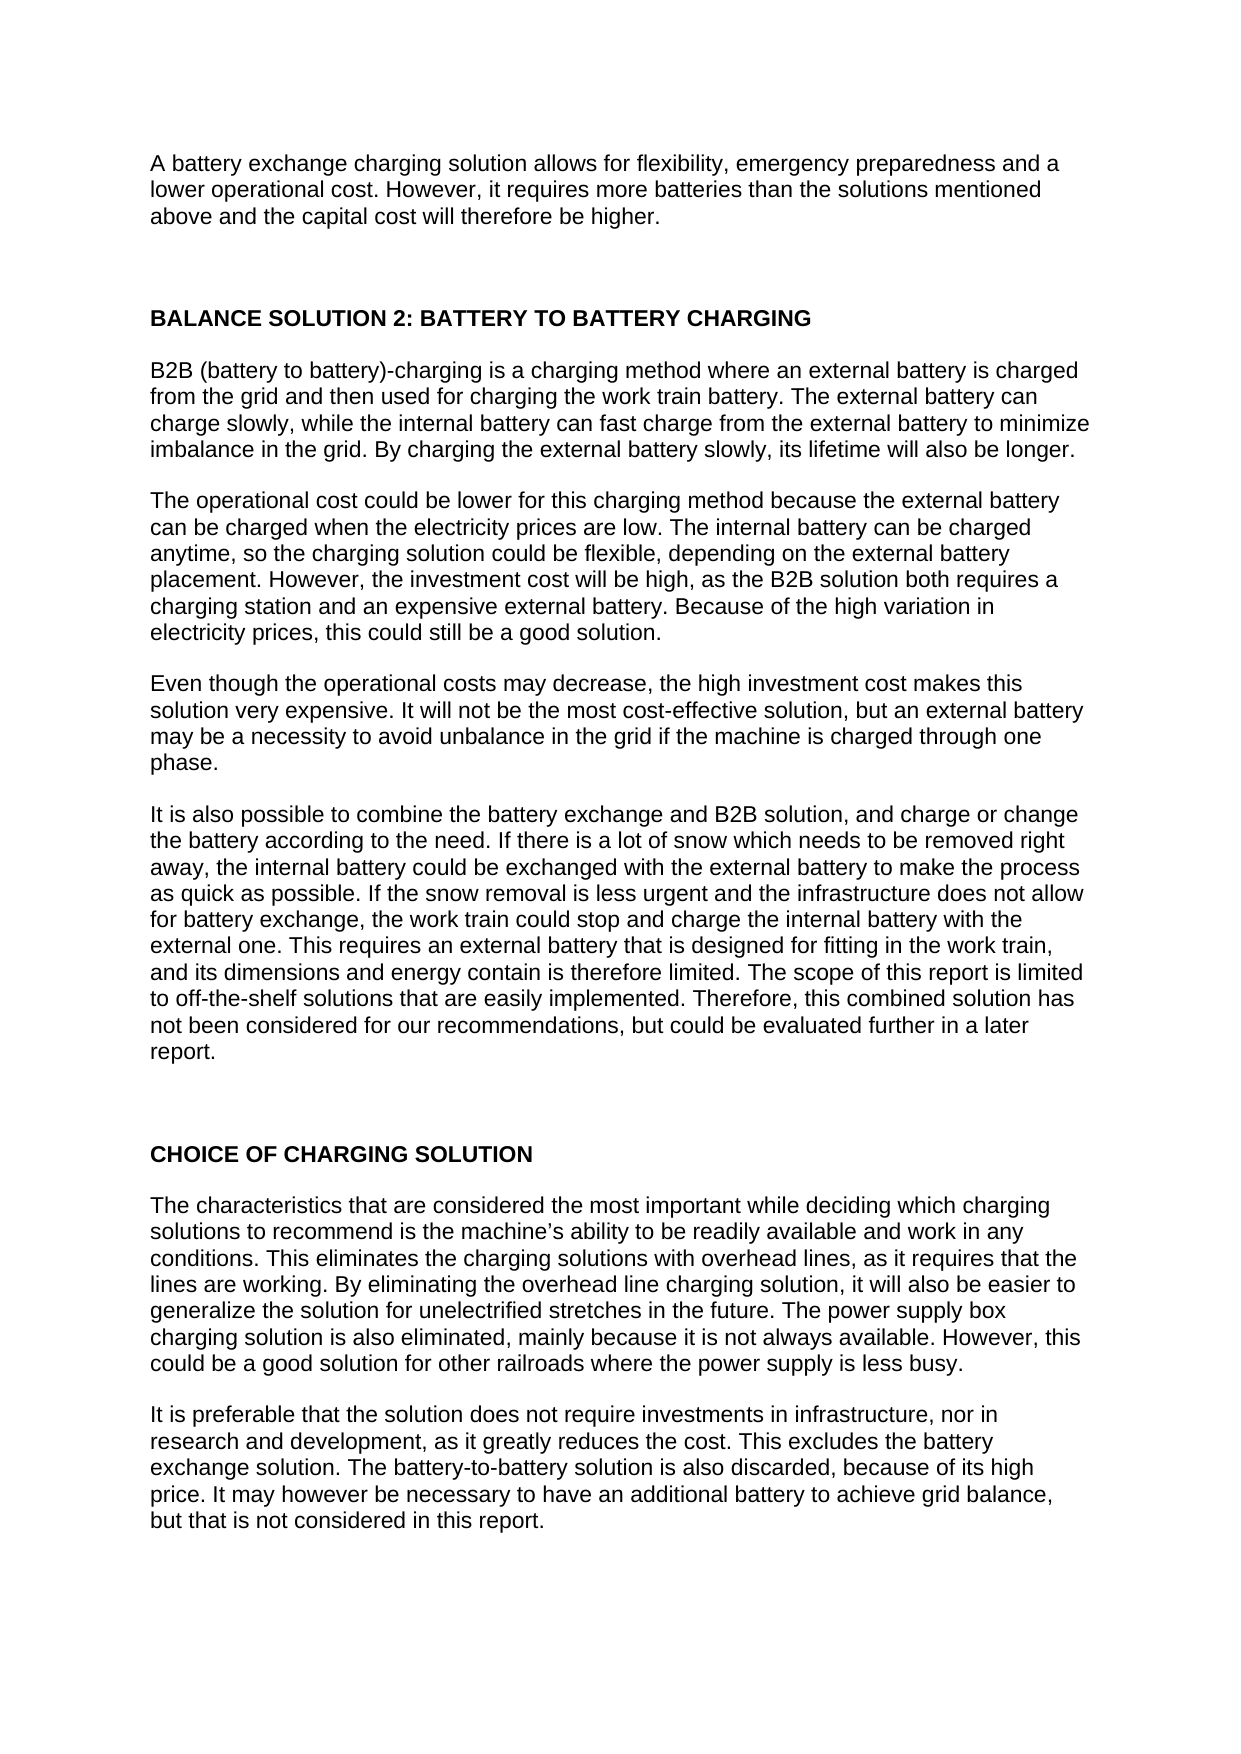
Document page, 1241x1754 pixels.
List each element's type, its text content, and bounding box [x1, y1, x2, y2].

text Even though the operational costs may decrease, the high investment cost makes this solution very expensive. It will not be the most cost-effective solution, but an external battery may be a necessity to avoid unbalance in the grid if the machine is charged through one phase. [150, 670, 1090, 776]
text The characteristics that are considered the most important while deciding which charging solutions to recommend is the machine’s ability to be readily available and work in any conditions. This eliminates the charging solutions with overhead lines, as it requires that the lines are working. By eliminating the overhead line charging solution, it will also be easier to generalize the solution for unelectrified stretches in the future. The power supply box charging solution is also eliminated, mainly because it is not always available. However, this could be a good solution for other railroads where the power supply is less busy. [150, 1192, 1090, 1376]
text CHOICE OF CHARGING SOLUTION [150, 1141, 1090, 1167]
text The operational cost could be lower for this charging method because the external battery can be charged when the electricity prices are low. The internal battery can be charged anytime, so the charging solution could be flexible, depending on the external battery placement. However, the investment cost will be high, as the B2B solution both requires a charging station and an expensive external battery. Because of the high variation in electricity prices, this could still be a good solution. [150, 487, 1090, 645]
text It is preferable that the solution does not require investments in infrastructure, nor in research and development, as it greatly reduces the cost. This excludes the battery exchange solution. The battery-to-battery solution is also discarded, because of its high price. It may however be necessary to have an additional battery to achieve grid balance, but that is not considered in this report. [150, 1401, 1090, 1533]
text B2B (battery to battery)-charging is a charging method where an external battery is charged from the grid and then used for charging the work train battery. The external battery can charge slowly, while the internal battery can fast charge from the external battery to minimize imbalance in the grid. By charging the external battery slowly, its lifetime will also be longer. [150, 357, 1090, 462]
text BALANCE SOLUTION 2: BATTERY TO BATTERY CHARGING [150, 305, 1090, 332]
text It is also possible to combine the battery exchange and B2B solution, and charge or change the battery according to the need. If there is a lot of snow which needs to be removed right away, the internal battery could be exchanged with the external battery to make the process as quick as possible. If the snow removal is less urgent and the infrastructure does not allow for battery exchange, the work train could stop and charge the internal battery with the external one. This requires an external battery that is designed for fitting in the work train, and its dimensions and energy contain is therefore limited. The scope of this report is limited to off-the-shelf solutions that are easily implemented. Therefore, this combined solution has not been considered for our recommendations, but could be evaluated further in a later report. [150, 801, 1090, 1064]
text A battery exchange charging solution allows for flexibility, emergency preparedness and a lower operational cost. However, it requires more batteries than the solutions mentioned above and the capital cost will therefore be higher. [150, 150, 1090, 229]
